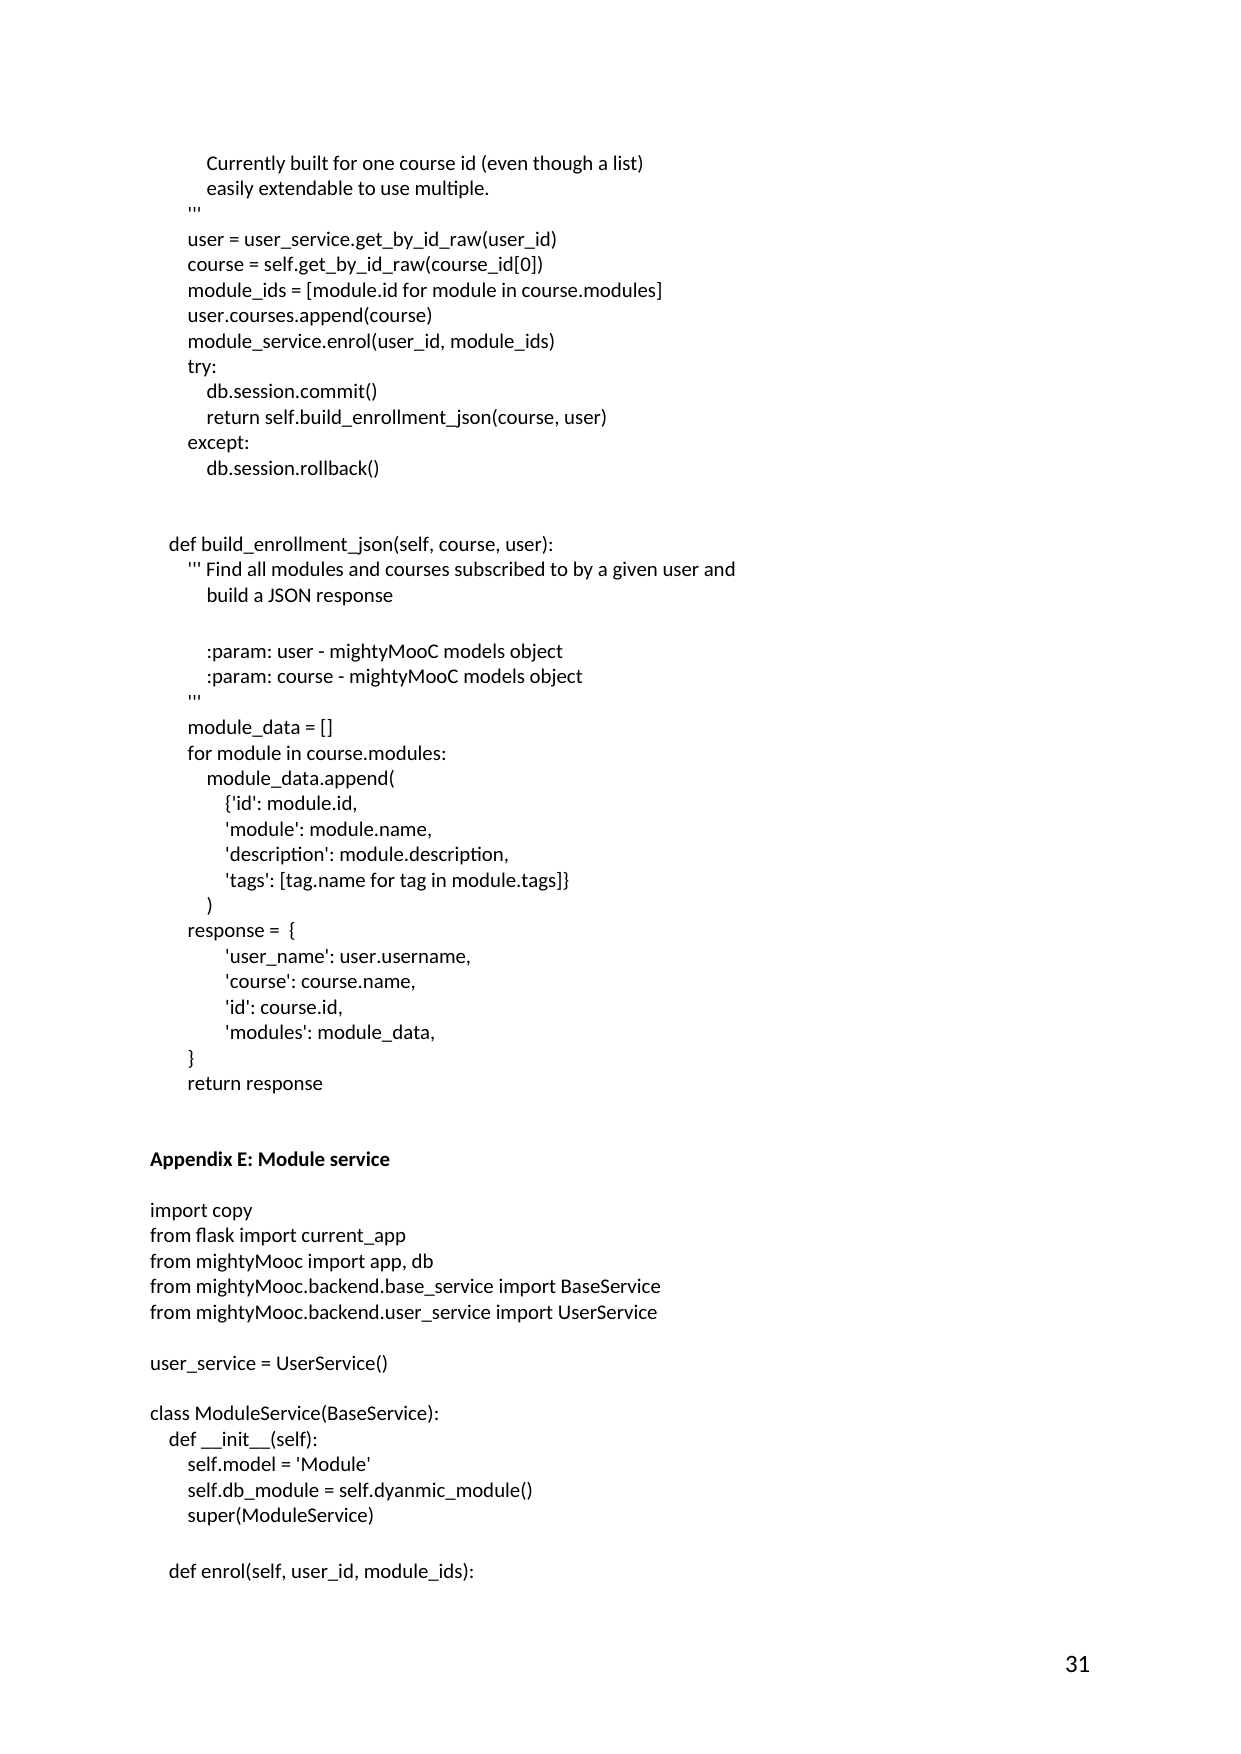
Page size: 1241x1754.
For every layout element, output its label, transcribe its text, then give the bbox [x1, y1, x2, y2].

text self.model = 'Module' [150, 1451, 1090, 1477]
text response = { [150, 918, 1090, 943]
text easily extendable to use multiple. [150, 175, 1090, 201]
text def enrol(self, user_id, module_ids): [150, 1558, 1090, 1583]
text def __init__(self): [150, 1426, 1090, 1451]
text 'course': course.name, [150, 968, 1090, 994]
text Appendix E: Module service [150, 1146, 1090, 1172]
text ''' Find all modules and courses subscribed to by a given user and [150, 557, 1090, 582]
text from mightyMooc import app, db [150, 1248, 1090, 1273]
text build a JSON response [150, 582, 1090, 607]
text user = user_service.get_by_id_raw(user_id) [150, 226, 1090, 252]
text module_ids = [module.id for module in course.modules] [150, 277, 1090, 302]
text return response [150, 1070, 1090, 1096]
text try: [150, 353, 1090, 379]
text module_service.enrol(user_id, module_ids) [150, 328, 1090, 353]
text for module in course.modules: [150, 740, 1090, 765]
text db.session.rollback() [150, 455, 1090, 480]
text return self.build_enrollment_json(course, user) [150, 404, 1090, 429]
text from mightyMooc.backend.base_service import BaseService [150, 1273, 1090, 1299]
text :param: user - mightyMooC models object [150, 638, 1090, 663]
text module_data = [] [150, 714, 1090, 740]
text except: [150, 429, 1090, 455]
text module_data.append( [150, 765, 1090, 791]
text {'id': module.id, [150, 791, 1090, 816]
text 'description': module.description, [150, 841, 1090, 867]
text ''' [150, 201, 1090, 226]
text from mightyMooc.backend.user_service import UserService [150, 1299, 1090, 1324]
text ) [150, 892, 1090, 918]
text def build_enrollment_json(self, course, user): [150, 531, 1090, 557]
text :param: course - mightyMooC models object [150, 663, 1090, 689]
text class ModuleService(BaseService): [150, 1401, 1090, 1426]
text Currently built for one course id (even though a list) [150, 150, 1090, 175]
text } [150, 1045, 1090, 1070]
text 'tags': [tag.name for tag in module.tags]} [150, 867, 1090, 892]
text from flask import current_app [150, 1223, 1090, 1248]
text 'modules': module_data, [150, 1019, 1090, 1045]
text 'module': module.name, [150, 816, 1090, 841]
text 'user_name': user.username, [150, 943, 1090, 968]
text import copy [150, 1197, 1090, 1223]
text course = self.get_by_id_raw(course_id[0]) [150, 252, 1090, 277]
text self.db_module = self.dyanmic_module() [150, 1477, 1090, 1502]
text ''' [150, 689, 1090, 714]
text 'id': course.id, [150, 994, 1090, 1019]
text user.courses.append(course) [150, 302, 1090, 328]
text super(ModuleService) [150, 1502, 1090, 1528]
text db.session.commit() [150, 379, 1090, 404]
text user_service = UserService() [150, 1350, 1090, 1375]
